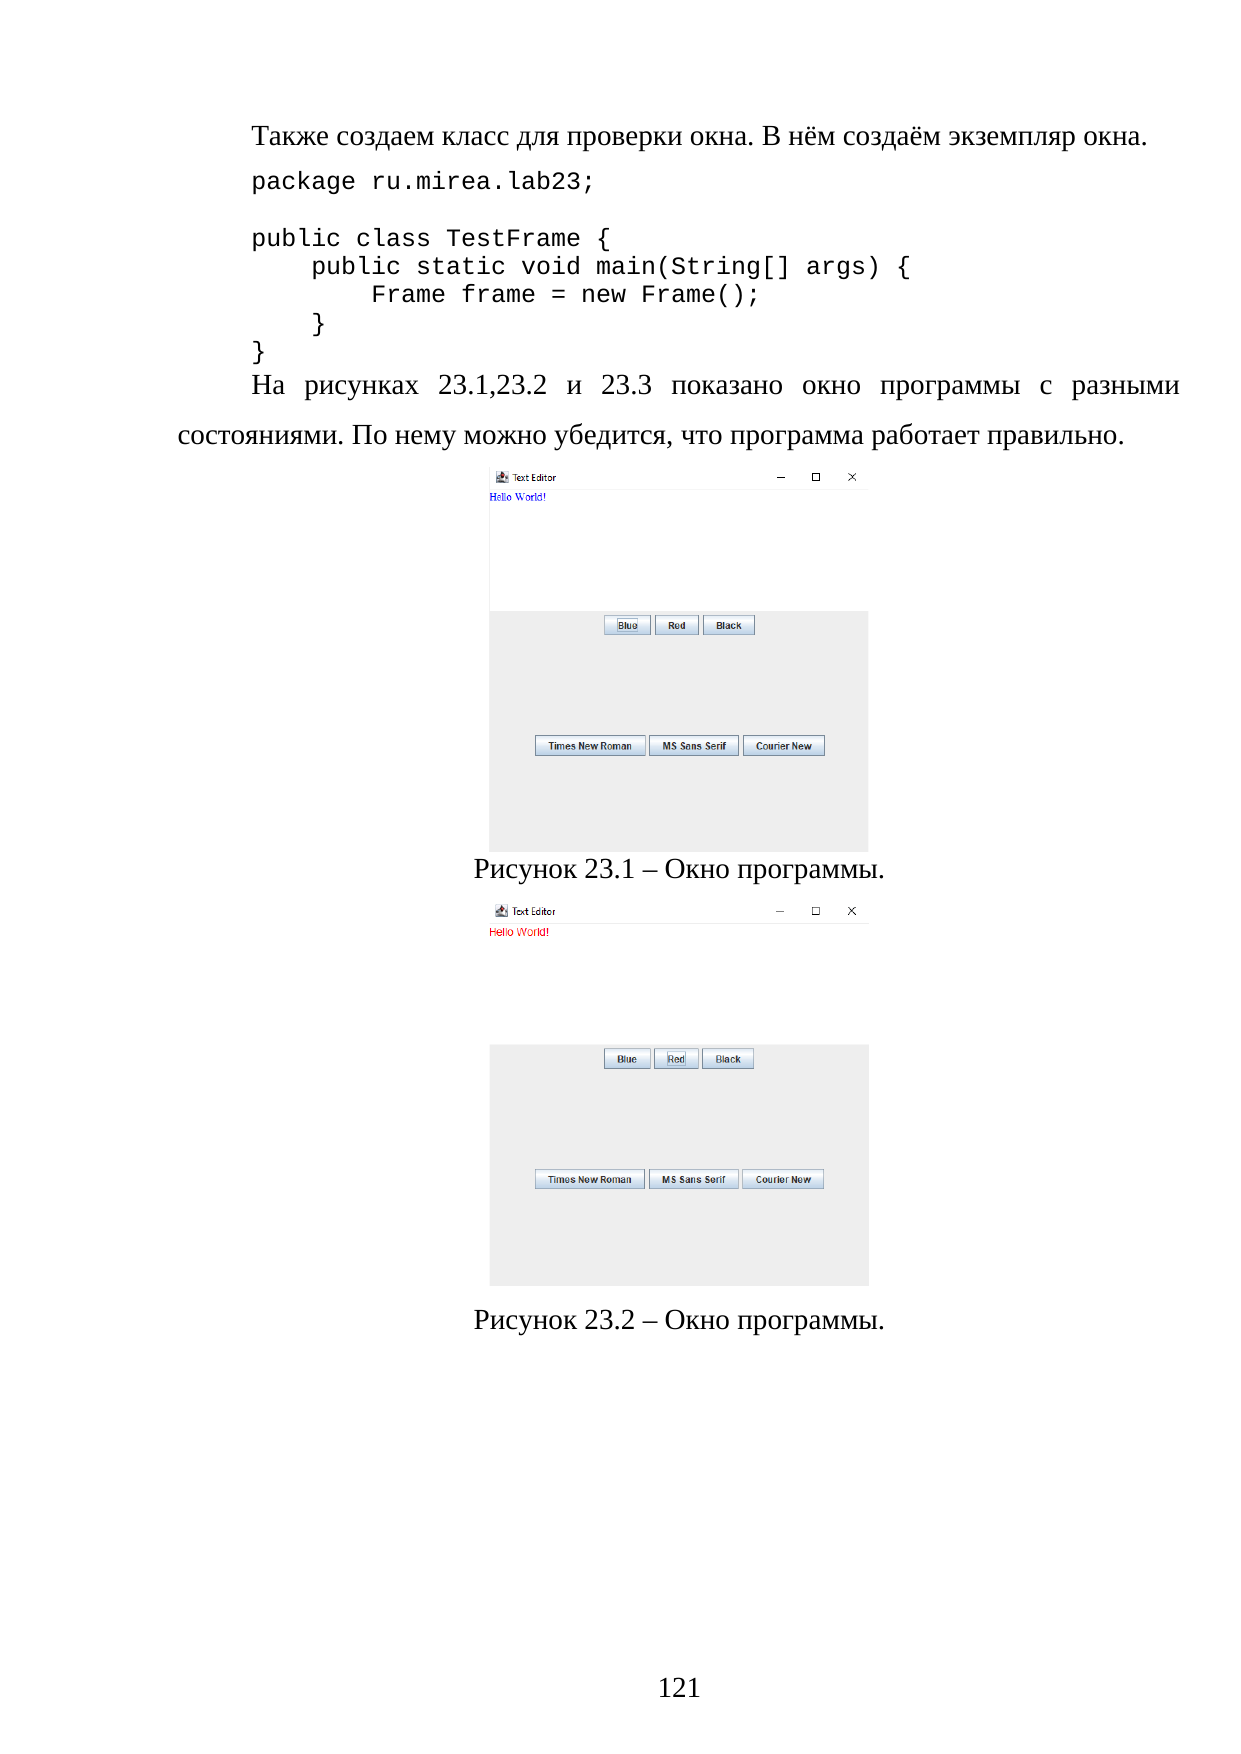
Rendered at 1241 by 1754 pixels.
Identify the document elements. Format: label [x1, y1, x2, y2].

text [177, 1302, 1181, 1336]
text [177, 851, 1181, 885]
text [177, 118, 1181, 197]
picture [489, 467, 869, 852]
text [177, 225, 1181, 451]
picture [489, 901, 869, 1286]
